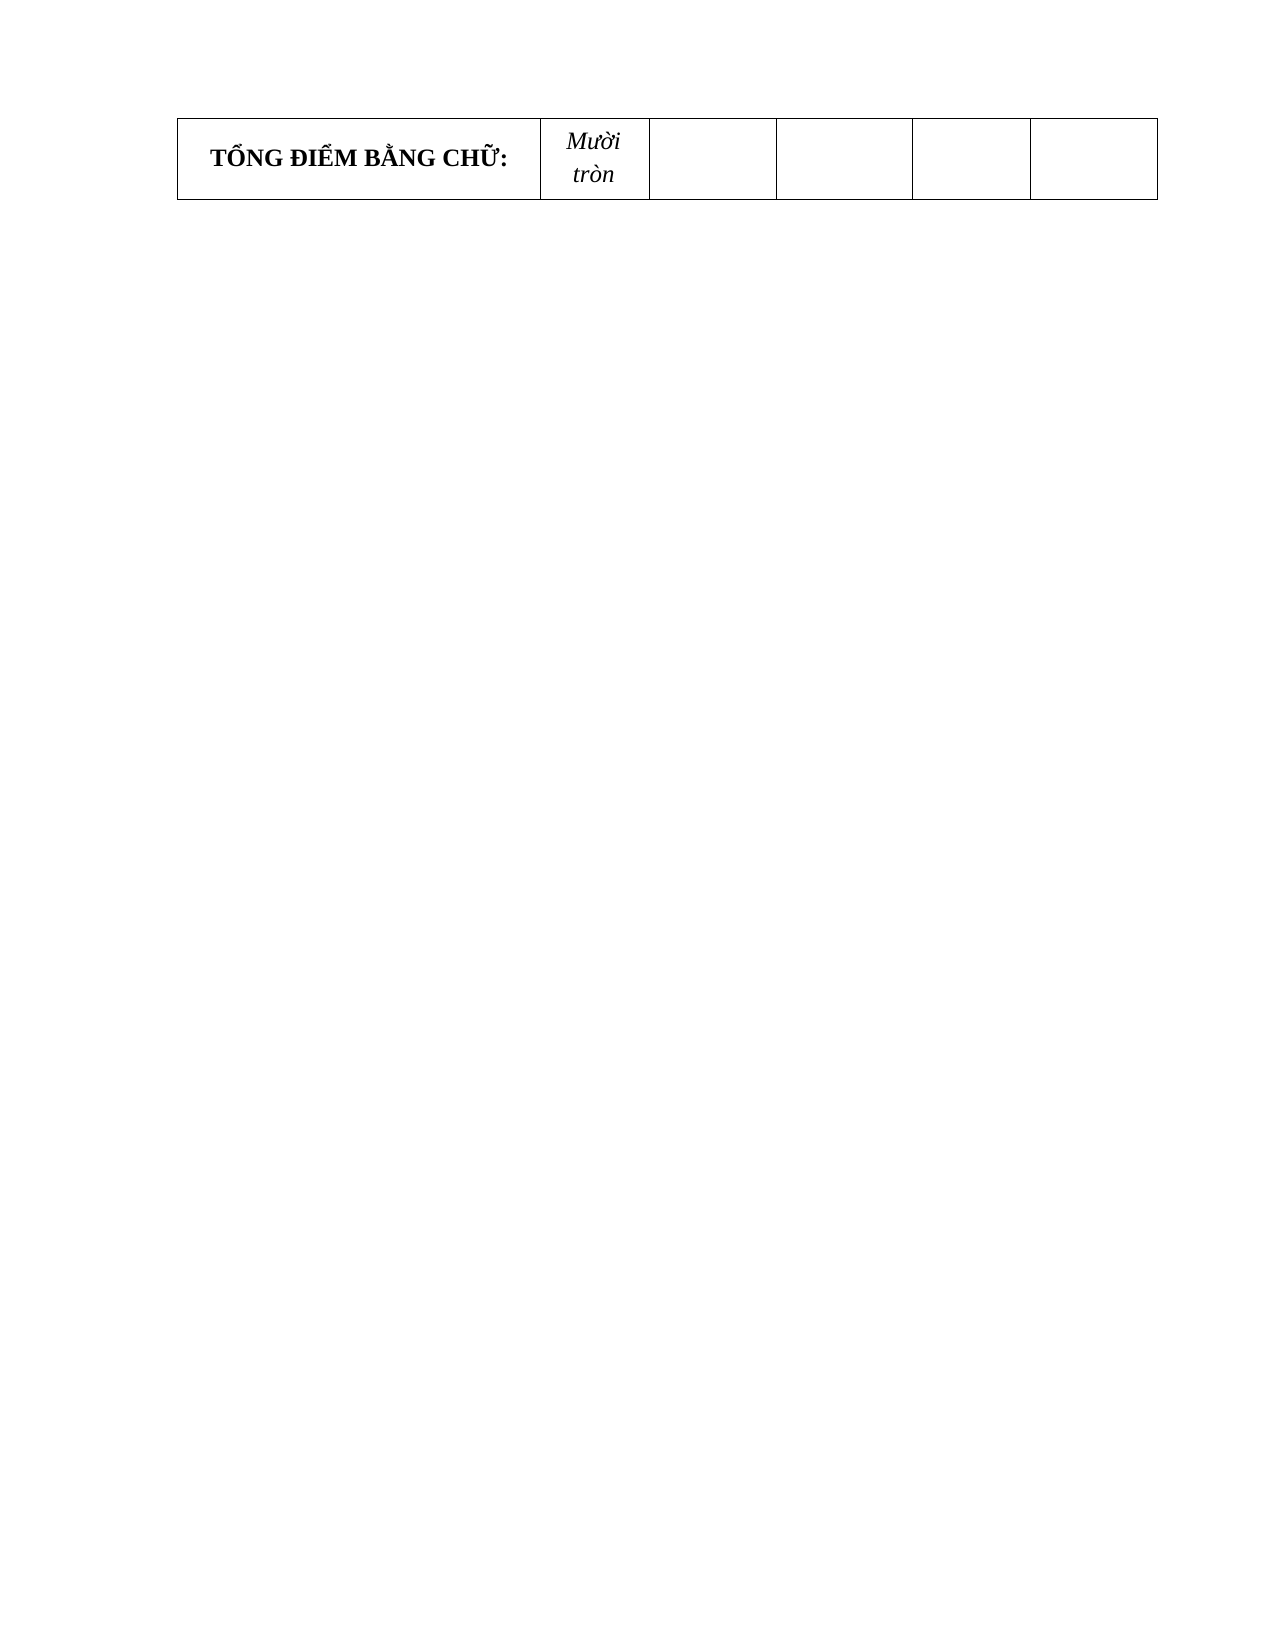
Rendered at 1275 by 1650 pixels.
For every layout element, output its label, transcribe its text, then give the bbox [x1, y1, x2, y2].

table_cell Mười tròn [541, 119, 649, 199]
table_cell [777, 119, 912, 199]
table_cell [913, 119, 1030, 199]
table_cell TỔNG ĐIỂM BẰNG CHỮ: [178, 119, 540, 199]
table_cell [1031, 119, 1157, 199]
table_cell [650, 119, 776, 199]
